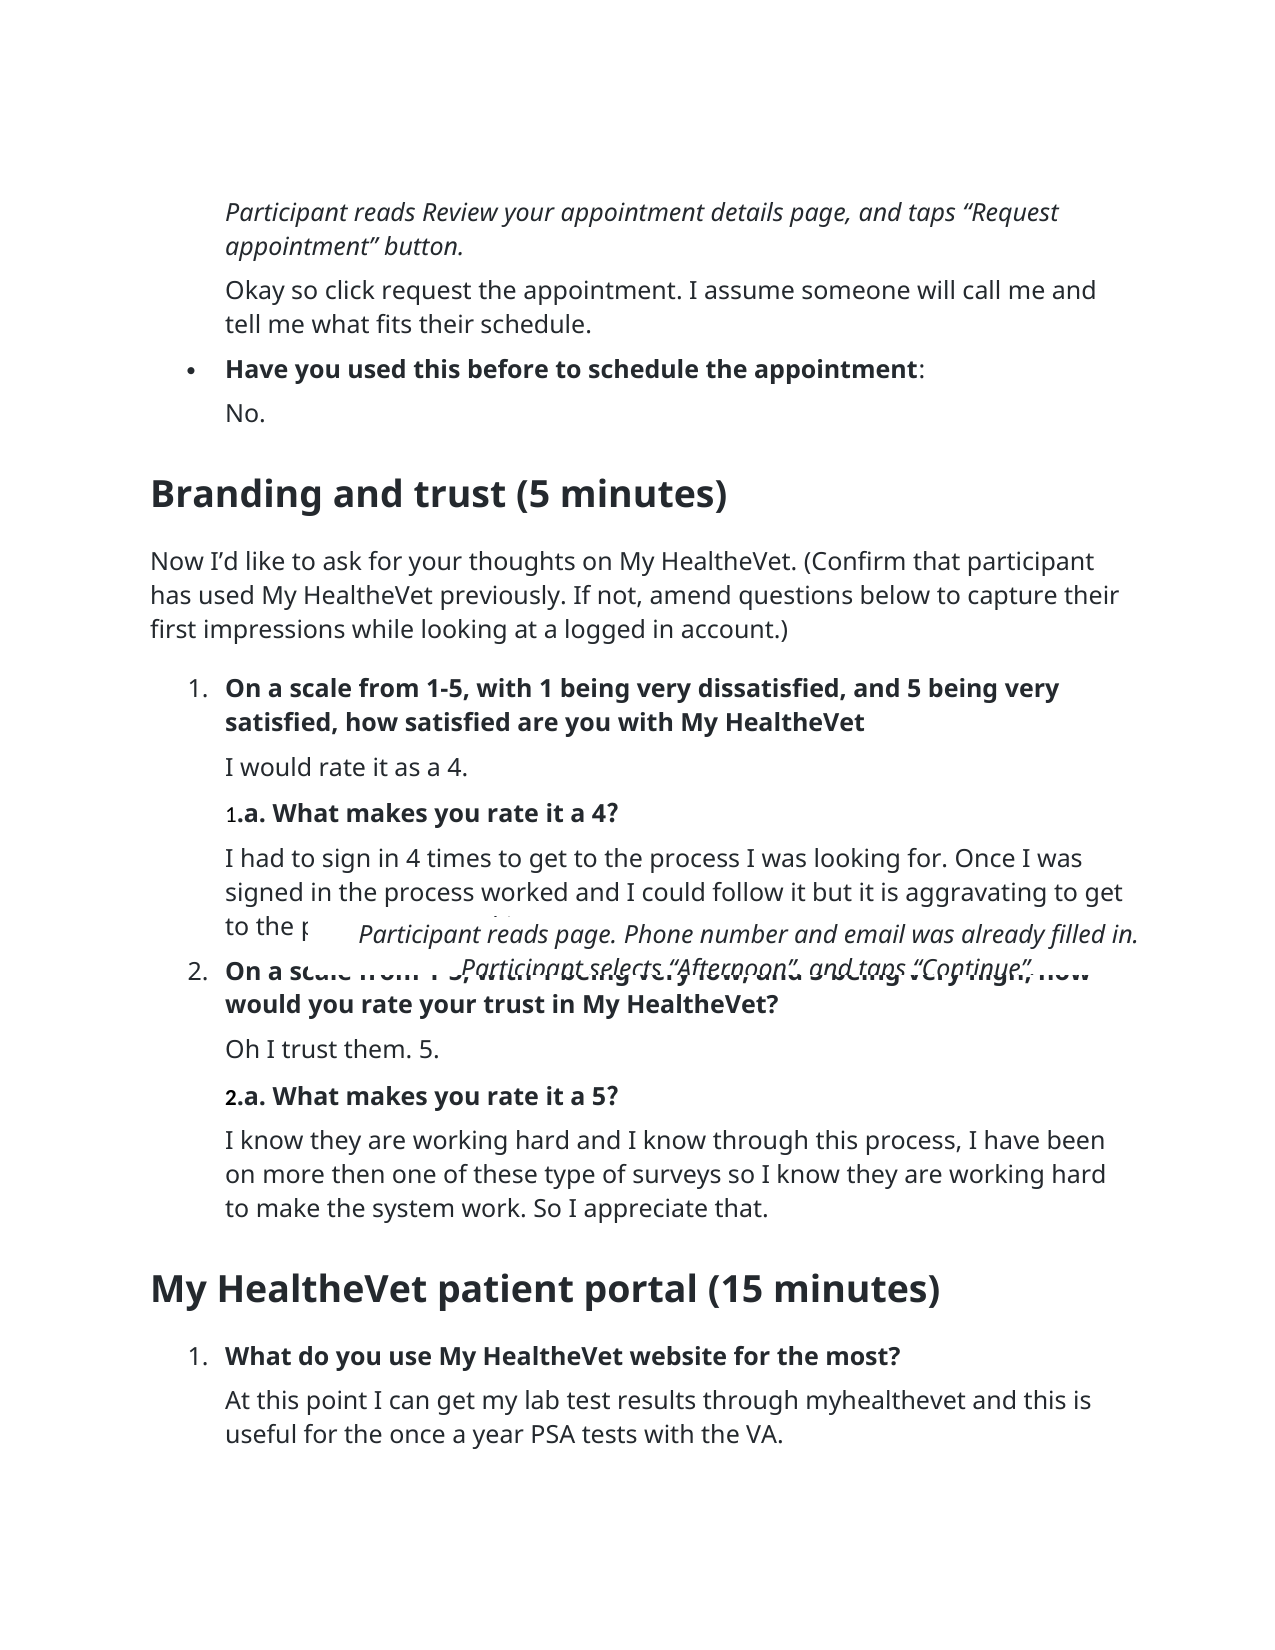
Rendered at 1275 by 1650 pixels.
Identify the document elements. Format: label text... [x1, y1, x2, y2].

list On a scale from 1-5, with 1 being very low, and 5 being very high, how would you rate your trust in My HealtheVet? [187, 953, 1125, 1021]
text No. [225, 396, 1125, 430]
text I would rate it as a 4. [225, 749, 1125, 783]
text Branding and trust (5 minutes) [150, 468, 1125, 519]
list Have you used this before to schedule the appointment: [187, 352, 1125, 386]
text My HealtheVet patient portal (15 minutes) [150, 1262, 1125, 1313]
text 2.a. What makes you rate it a 5? [225, 1076, 1125, 1112]
list What do you use My HealtheVet website for the most? [187, 1338, 1125, 1373]
text Okay so click request the appointment. I assume someone will call me and tell me what fits their schedule. [225, 273, 1125, 341]
text 1.a. What makes you rate it a 4? [225, 794, 1125, 830]
list On a scale from 1-5, with 1 being very dissatisfied, and 5 being very satisfied, how satisfied are you with My HealtheVet [187, 671, 1125, 739]
text I had to sign in 4 times to get to the process I was looking for. Once I was signed in the process worked and I could follow it but it is aggravating to get to the part to start working. [225, 841, 1125, 943]
text Now I’d like to ask for your thoughts on My HealtheVet. (Confirm that participant has used My HealtheVet previously. If not, amend questions below to capture their first impressions while looking at a logged in account.) [150, 544, 1125, 646]
text Participant reads Review your appointment details page, and taps “Request appointment” button. [225, 194, 1125, 263]
text Oh I trust them. 5. [225, 1032, 1125, 1066]
text I know they are working hard and I know through this process, I have been on more then one of these type of surveys so I know they are working hard to make the system work. So I appreciate that. [225, 1123, 1125, 1225]
text At this point I can get my lab test results through myhealthevet and this is useful for the once a year PSA tests with the VA. [225, 1383, 1125, 1451]
